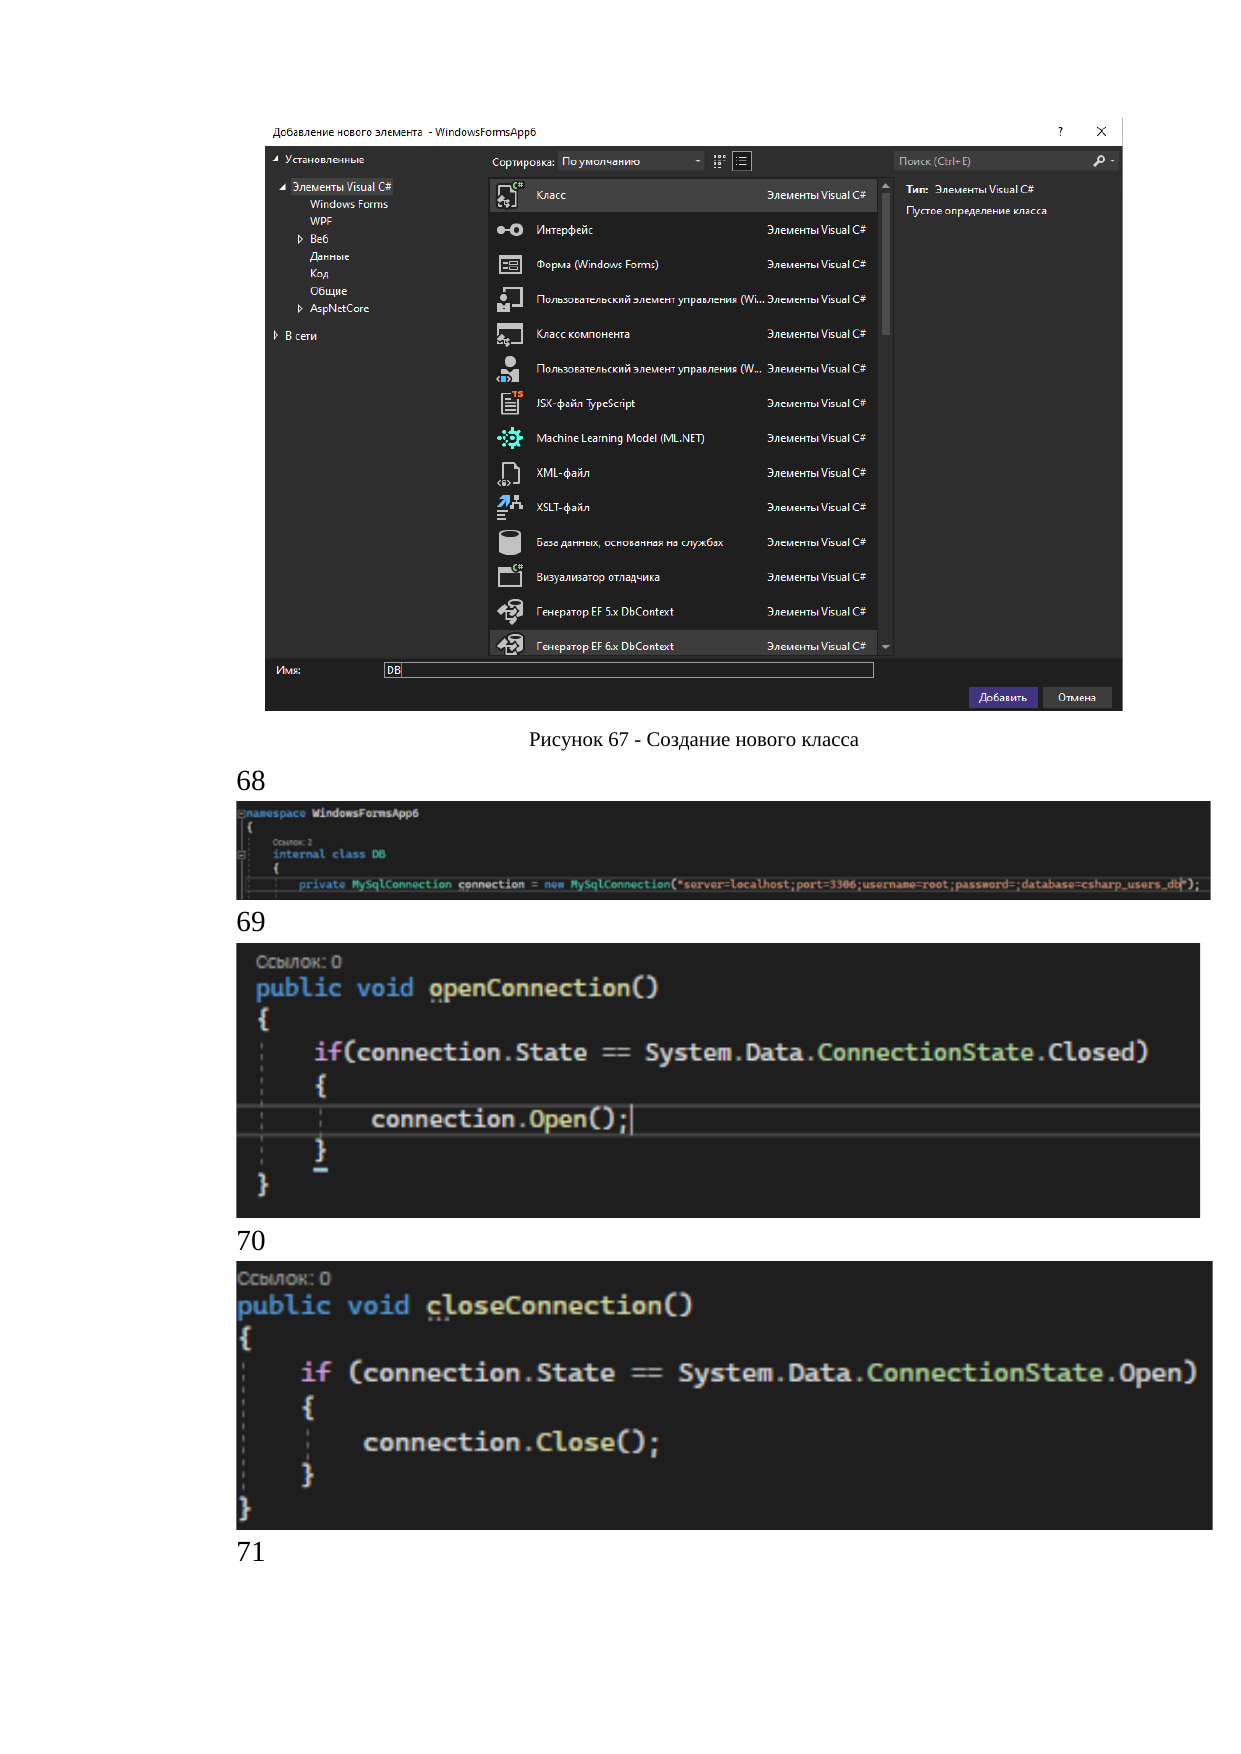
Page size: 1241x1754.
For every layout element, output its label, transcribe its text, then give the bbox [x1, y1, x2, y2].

text 68 [177, 763, 1152, 797]
picture [236, 1261, 1213, 1530]
picture [236, 943, 1200, 1218]
picture [265, 118, 1123, 711]
text 70 [177, 1223, 1152, 1256]
text 69 [177, 904, 1152, 938]
text 71 [177, 1534, 1152, 1568]
text Рисунок 67 - Создание нового класса [177, 727, 1152, 751]
picture [236, 801, 1211, 900]
